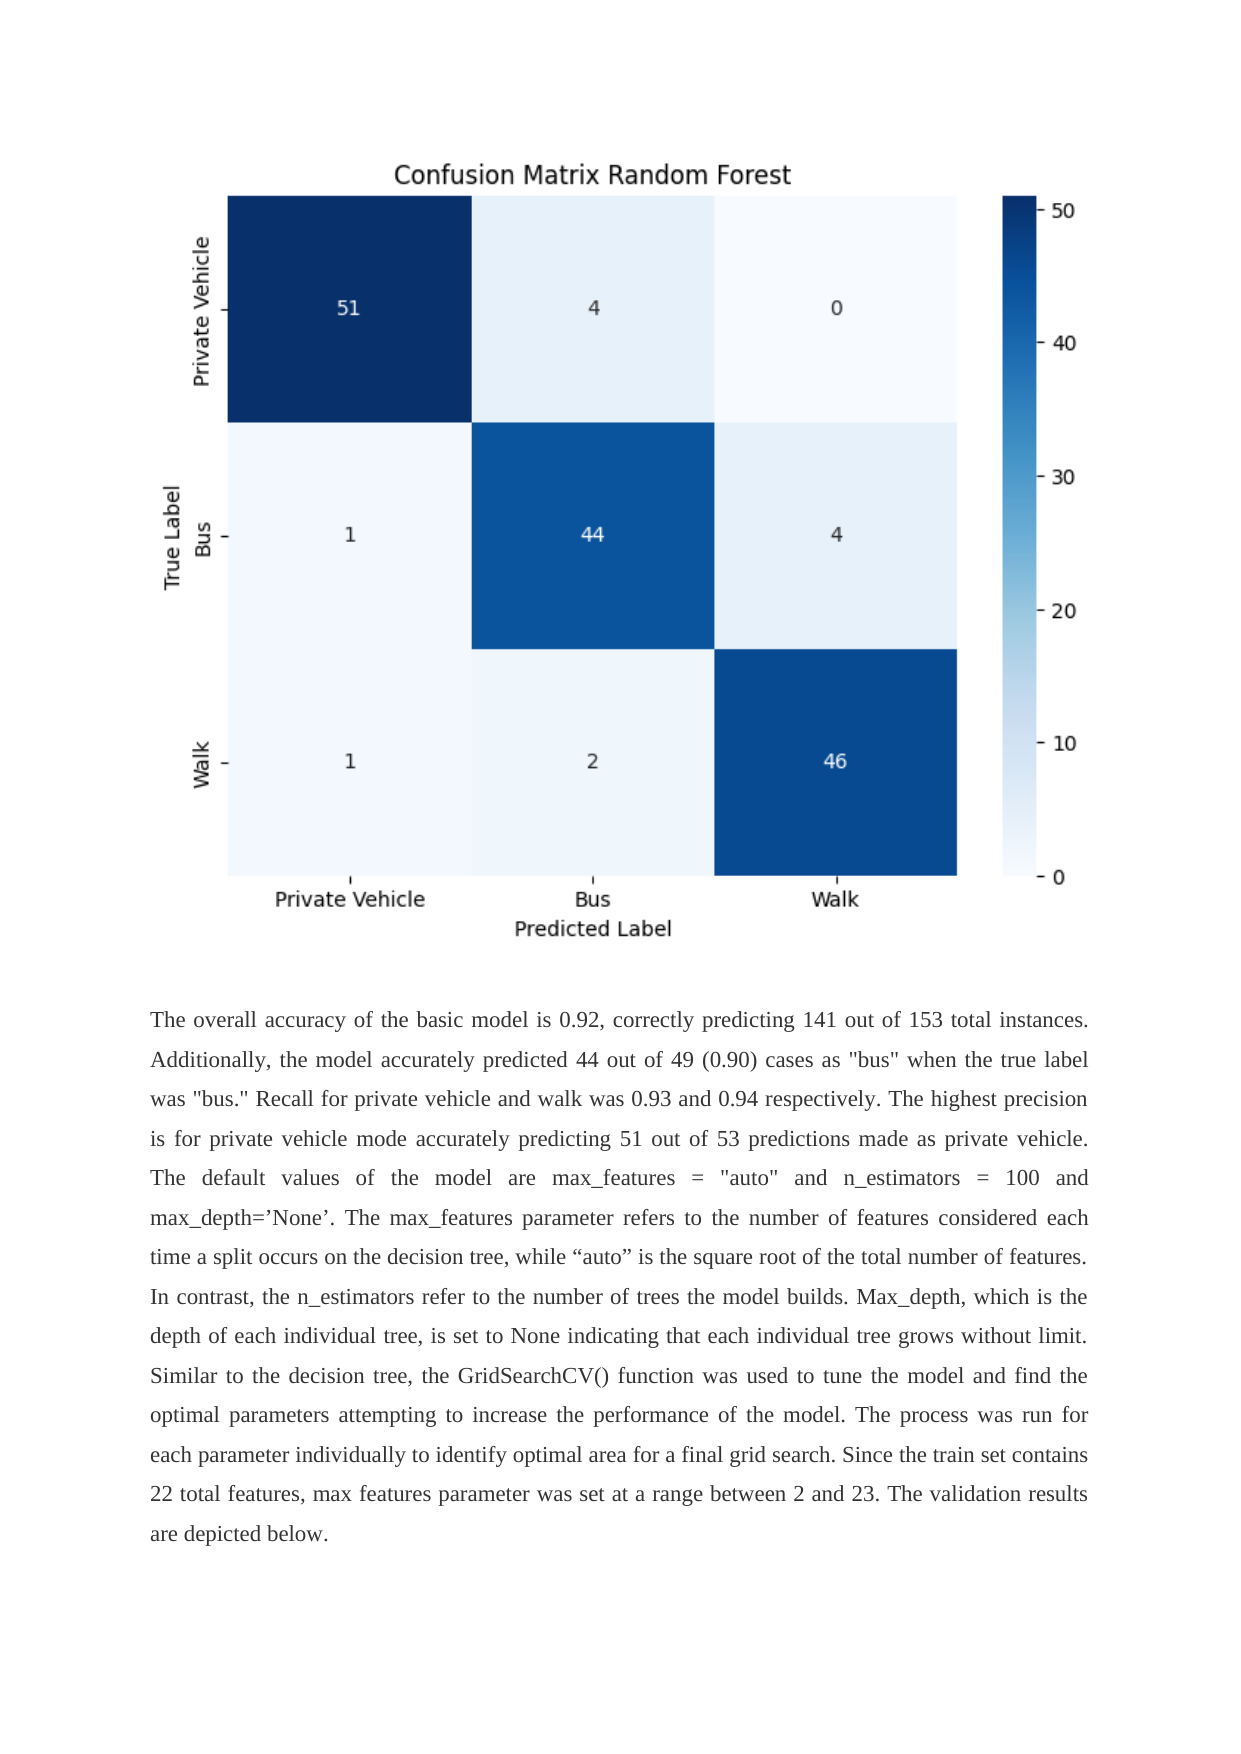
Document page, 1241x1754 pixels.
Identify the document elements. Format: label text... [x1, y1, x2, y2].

text The overall accuracy of the basic model is 0.92, correctly predicting 141 out of 153 total instances. Additionally, the model accurately predicted 44 out of 49 (0.90) cases as "bus" when the true label was "bus." Recall for private vehicle and walk was 0.93 and 0.94 respectively. The highest precision is for private vehicle mode accurately predicting 51 out of 53 predictions made as private vehicle. The default values of the model are max_features = "auto" and n_estimators = 100 and max_depth=’None’. The max_features parameter refers to the number of features considered each time a split occurs on the decision tree, while “auto” is the square root of the total number of features. In contrast, the n_estimators refer to the number of trees the model builds. Max_depth, which is the depth of each individual tree, is set to None indicating that each individual tree grows without limit. Similar to the decision tree, the GridSearchCV() function was used to tune the model and find the optimal parameters attempting to increase the performance of the model. The process was run for each parameter individually to identify optimal area for a final grid search. Since the train set contains 22 total features, max features parameter was set at a range between 2 and 23. The validation results are depicted below. [150, 1007, 1090, 1546]
picture [150, 150, 1091, 954]
